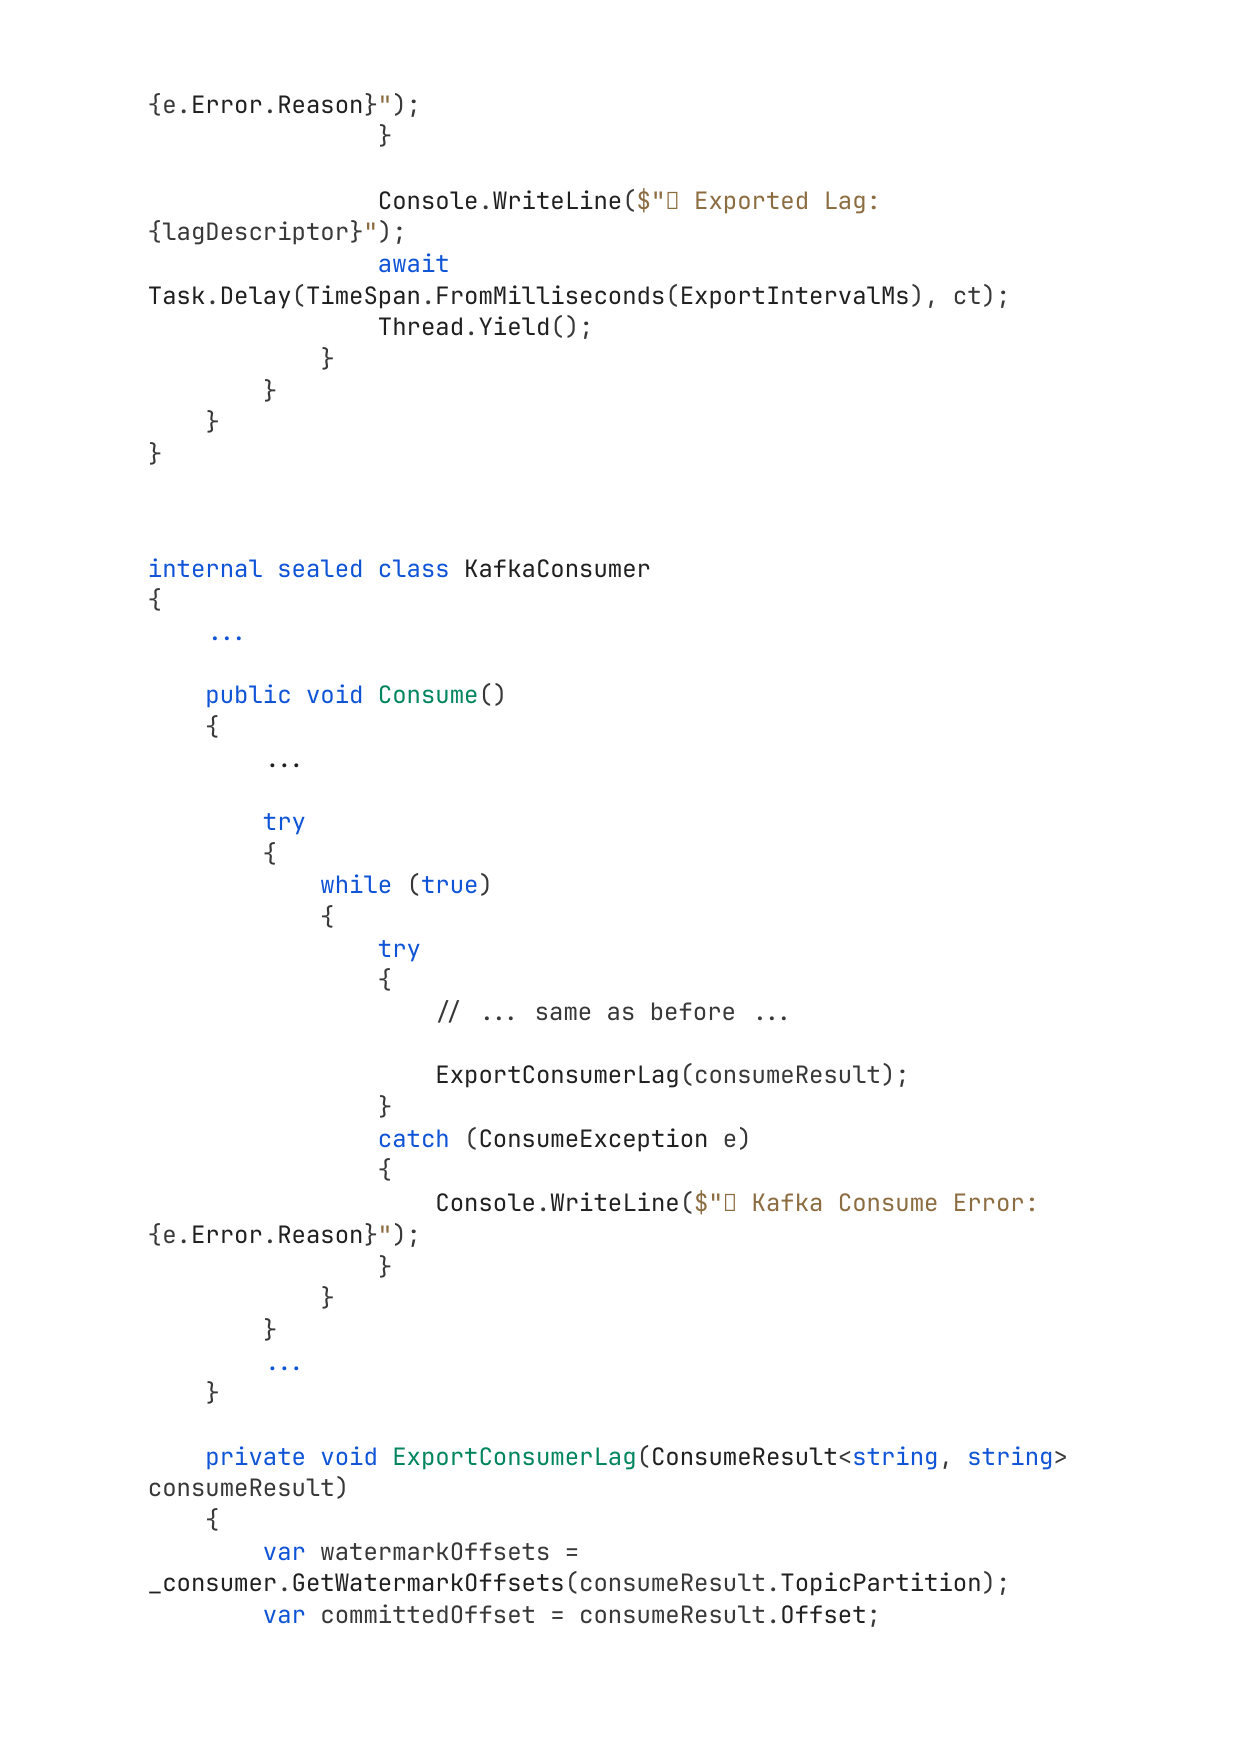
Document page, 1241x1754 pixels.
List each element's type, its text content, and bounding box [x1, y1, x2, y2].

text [148, 1377, 1152, 1662]
text internal sealed class KafkaConsumer { ... [148, 521, 1152, 648]
text public void Consume() { ... try { while (true) { try { // ... same as before ... ExportConsumerLag(consumeResult); } catch (ConsumeException e) { Console.WriteLine($"❌ Kafka Consume Error: {e.Error.Reason}"); } } } ... [148, 648, 1152, 1377]
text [148, 88, 1152, 470]
